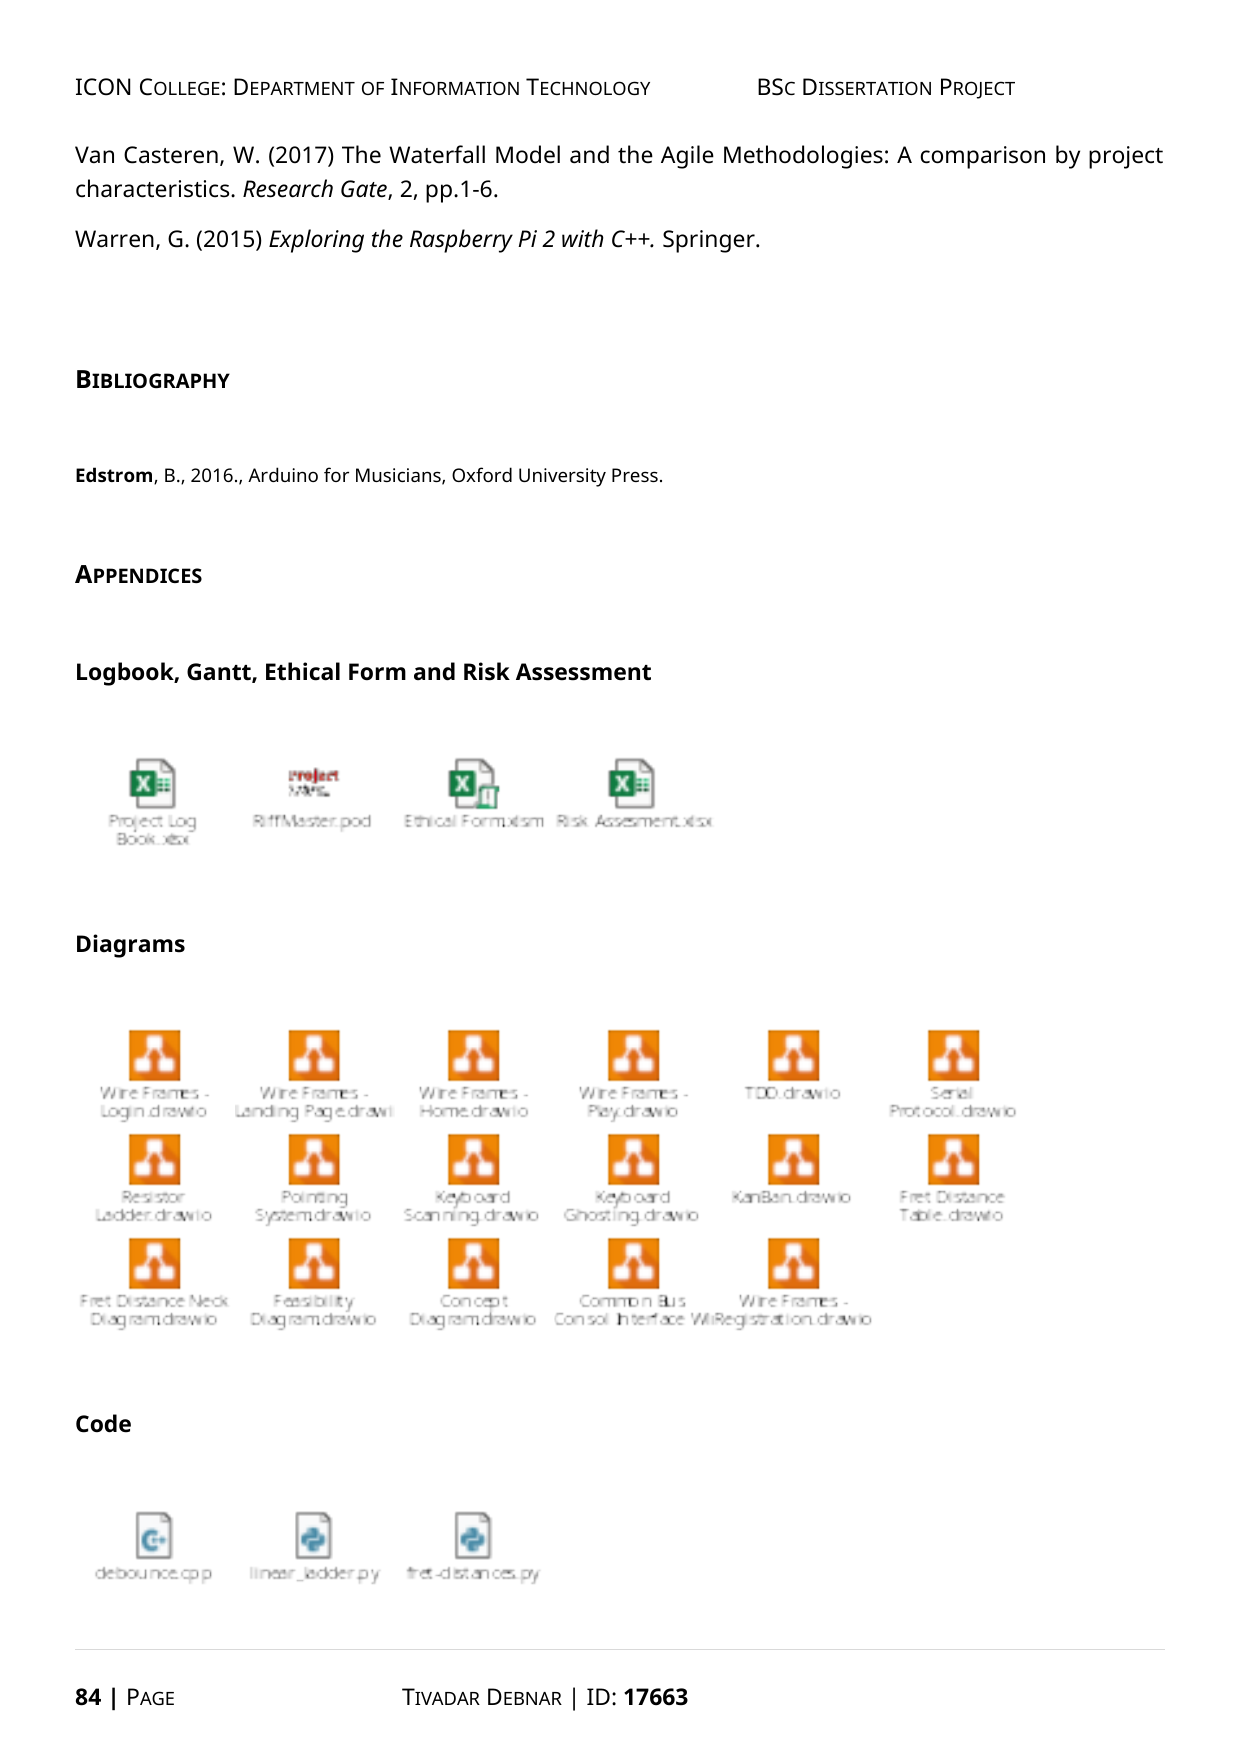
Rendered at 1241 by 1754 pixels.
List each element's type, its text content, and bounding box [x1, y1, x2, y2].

text Diagrams [75, 928, 1165, 959]
text Edstrom, B., 2016., Arduino for Musicians, Oxford University Press. [75, 462, 1165, 487]
subtitle Bibliography [75, 362, 1165, 396]
text Logbook, Gantt, Ethical Form and Risk Assessment [75, 656, 1165, 687]
subtitle Appendices [75, 556, 1165, 591]
text Code [75, 1408, 1165, 1439]
